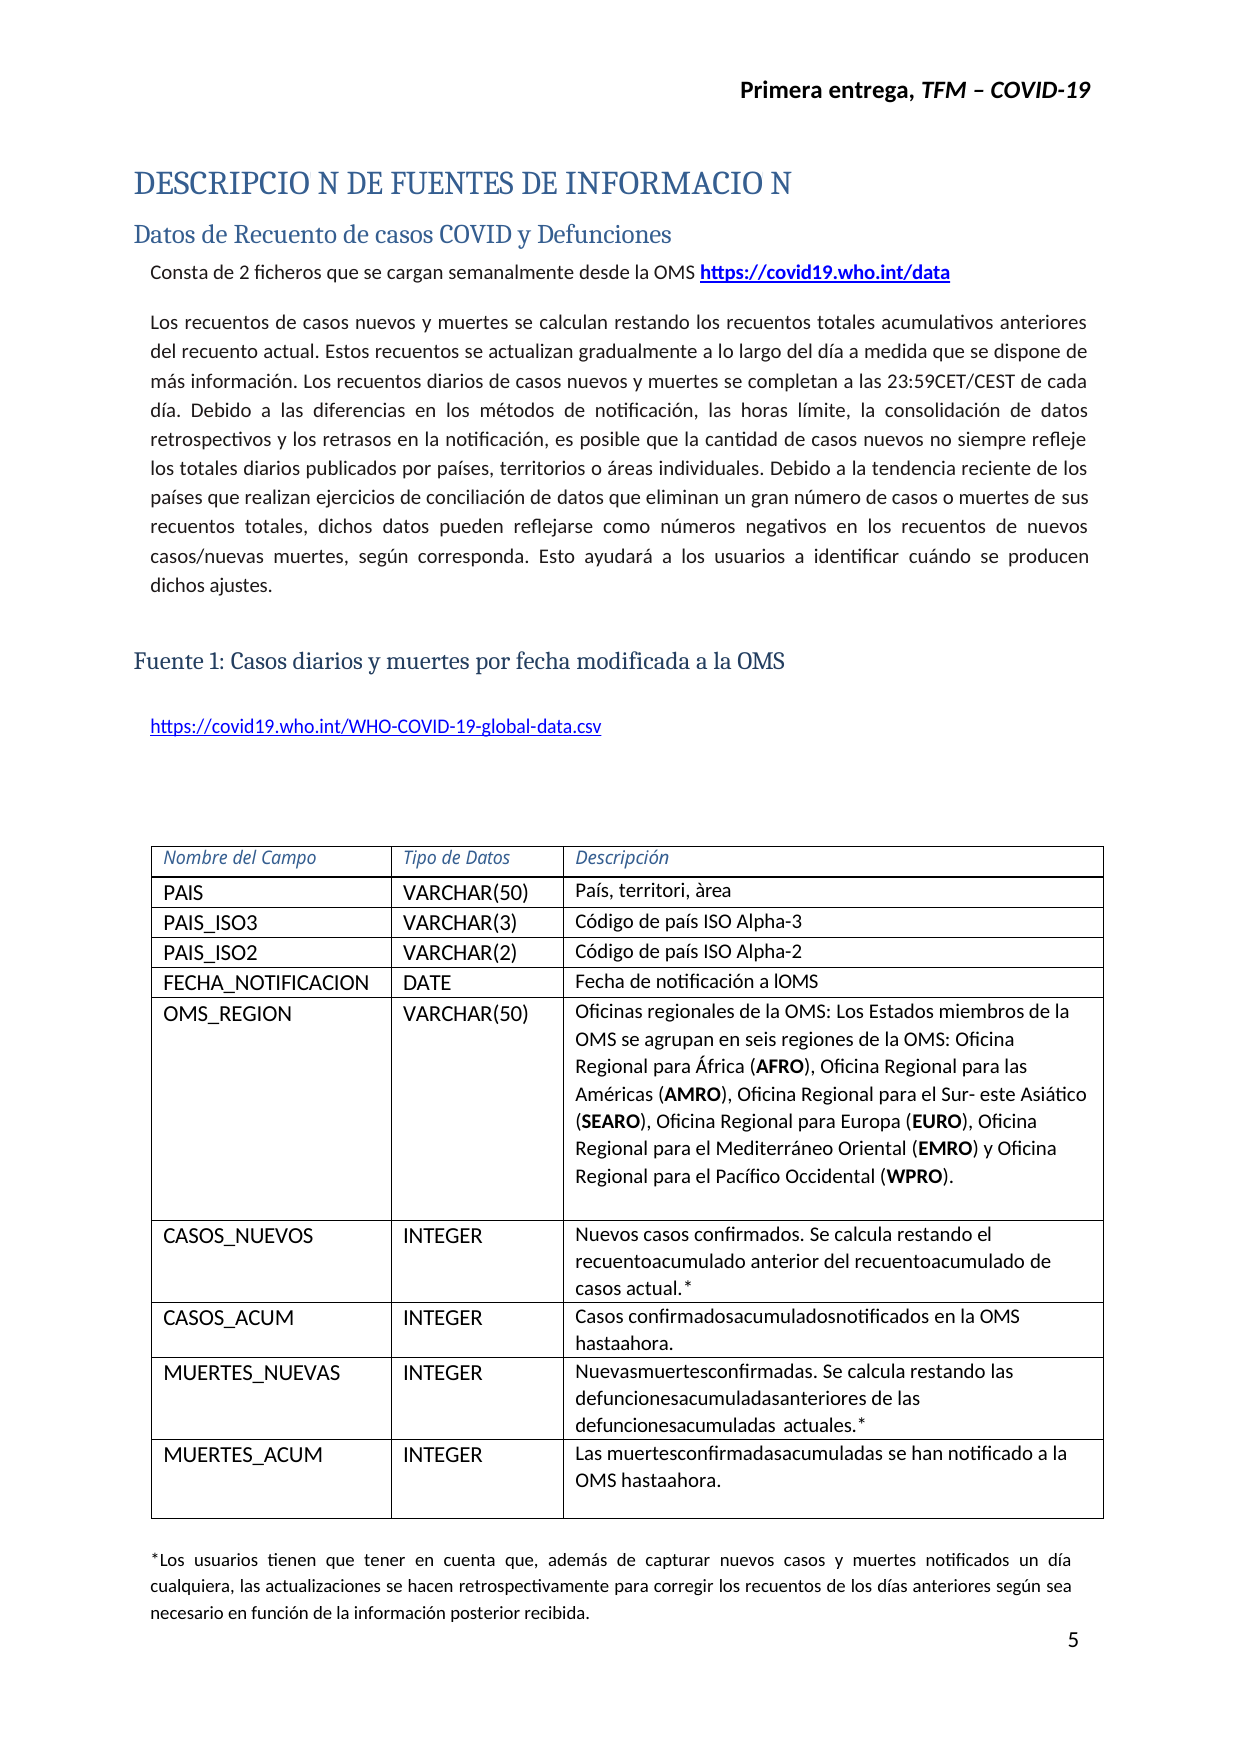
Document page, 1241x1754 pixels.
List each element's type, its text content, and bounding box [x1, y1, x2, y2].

table_cell Código de país ISO Alpha-2 [564, 938, 1103, 967]
table_cell VARCHAR(50) [392, 878, 563, 907]
table_cell Las muertesconfirmadasacumuladas se han notificado a la OMS hastaahora. [564, 1440, 1103, 1517]
table_cell Nuevos casos confirmados. Se calcula restando el recuentoacumulado anterior del recuentoacumulado de casos actual.* [564, 1221, 1103, 1302]
table_header Tipo de Datos [392, 847, 563, 876]
text Consta de 2 ficheros que se cargan semanalmente desde la OMS https://covid19.who.int/data [150, 259, 1169, 285]
text https://covid19.who.int/WHO-COVID-19-global-data.csv [150, 713, 1169, 738]
table_cell MUERTES_ACUM [152, 1440, 391, 1517]
table_cell INTEGER [392, 1221, 563, 1302]
table_cell PAIS [152, 878, 391, 907]
table_cell INTEGER [392, 1440, 563, 1517]
text Los recuentos de casos nuevos y muertes se calculan restando los recuentos totales acumulativos anteriores del recuento actual. Estos recuentos se actualizan gradualmente a lo largo del día a medida que se dispone de más información. Los recuentos diarios de casos nuevos y muertes se completan a las 23:59CET/CEST de cada día. Debido a las diferencias en los métodos de notificación, las horas límite, la consolidación de datos retrospectivos y los retrasos en la notificación, es posible que la cantidad de casos nuevos no siempre refleje los totales diarios publicados por países, territorios o áreas individuales. Debido a la tendencia reciente de los países que realizan ejercicios de conciliación de datos que eliminan un gran número de casos o muertes de sus recuentos totales, dichos datos pueden reflejarse como números negativos en los recuentos de nuevos casos/nuevas muertes, según corresponda. Esto ayudará a los usuarios a identificar cuándo se producen dichos ajustes. [150, 309, 1089, 597]
table_cell VARCHAR(3) [392, 908, 563, 937]
table_cell Código de país ISO Alpha-3 [564, 908, 1103, 937]
table_cell INTEGER [392, 1358, 563, 1439]
table_cell FECHA_NOTIFICACION [152, 968, 391, 997]
table_cell Casos confirmadosacumuladosnotificados en la OMS hastaahora. [564, 1303, 1103, 1357]
table_cell OMS_REGION [152, 998, 391, 1220]
table_cell CASOS_NUEVOS [152, 1221, 391, 1302]
subtitle Datos de Recuento de casos COVID y Defunciones [133, 219, 1169, 250]
table_cell VARCHAR(2) [392, 938, 563, 967]
table_cell Fecha de notificación a lOMS [564, 968, 1103, 997]
table_cell INTEGER [392, 1303, 563, 1357]
table_cell País, territori, àrea [564, 878, 1103, 907]
table_cell DATE [392, 968, 563, 997]
table_cell VARCHAR(50) [392, 998, 563, 1220]
subtitle Fuente 1: Casos diarios y muertes por fecha modificada a la OMS [133, 647, 1169, 675]
table_header Nombre del Campo [152, 847, 391, 876]
text *Los usuarios tienen que tener en cuenta que, además de capturar nuevos casos y muertes notificados un día cualquiera, las actualizaciones se hacen retrospectivamente para corregir los recuentos de los días anteriores según sea necesario en función de la información posterior recibida. [150, 1548, 1072, 1624]
table_cell MUERTES_NUEVAS [152, 1358, 391, 1439]
table_cell PAIS_ISO3 [152, 908, 391, 937]
subtitle DESCRIPCIO' N DE FUENTES DE INFORMACIO' N [133, 164, 1169, 203]
table_header Descripción [564, 847, 1103, 876]
table_cell Nuevasmuertesconfirmadas. Se calcula restando las defuncionesacumuladasanteriores de las defuncionesacumuladas actuales.* [564, 1358, 1103, 1439]
table_cell PAIS_ISO2 [152, 938, 391, 967]
table_cell CASOS_ACUM [152, 1303, 391, 1357]
table_cell Oficinas regionales de la OMS: Los Estados miembros de la OMS se agrupan en seis regiones de la OMS: Oficina Regional para África (AFRO), Oficina Regional para las Américas (AMRO), Oficina Regional para el Sur- este Asiático (SEARO), Oficina Regional para Europa (EURO), Oficina Regional para el Mediterráneo Oriental (EMRO) y Oficina Regional para el Pacífico Occidental (WPRO). [564, 998, 1103, 1220]
